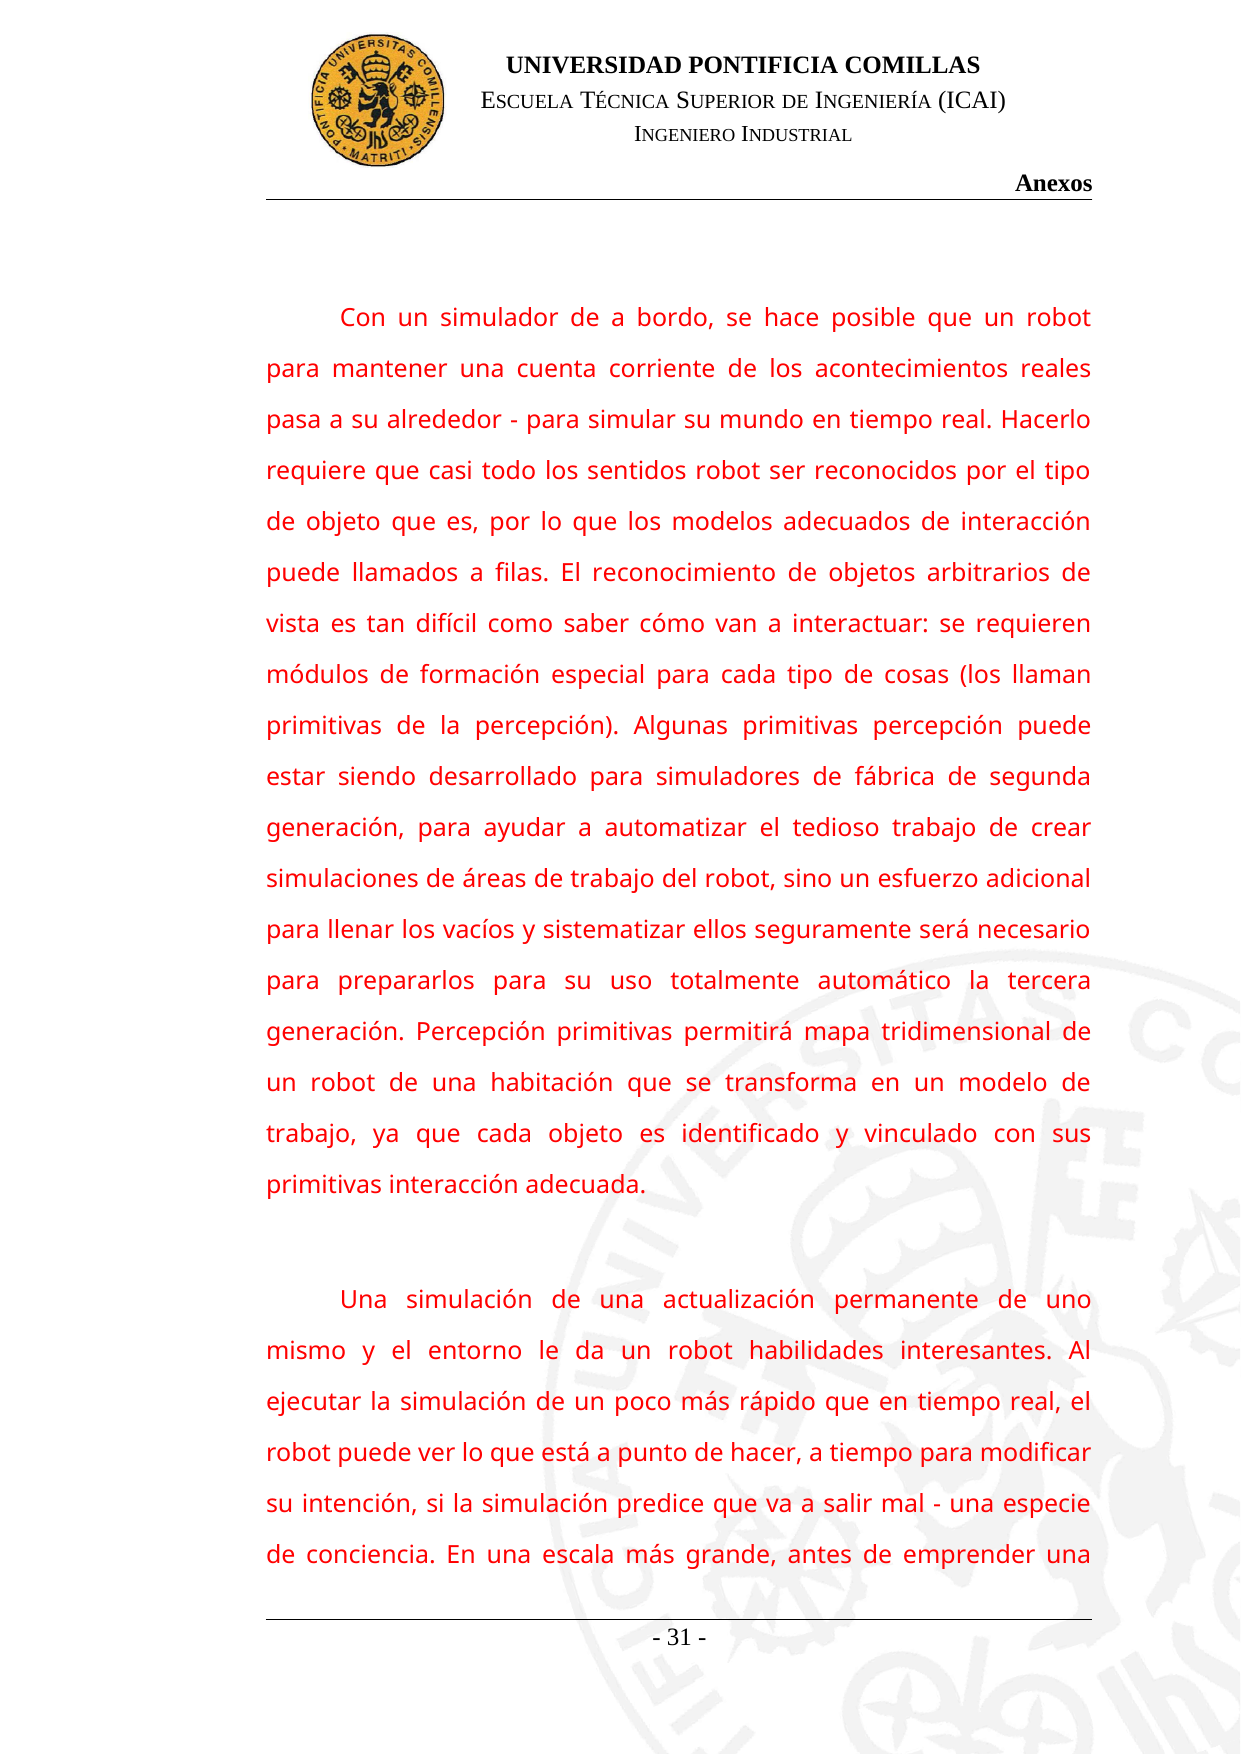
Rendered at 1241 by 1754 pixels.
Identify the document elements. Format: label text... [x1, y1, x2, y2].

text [266, 1282, 1092, 1571]
text Con un simulador de a bordo, se hace posible que un robot para mantener una cuenta corriente de los acontecimientos reales pasa a su alrededor - para simular su mundo en tiempo real. Hacerlo requiere que casi todo los sentidos robot ser reconocidos por el tipo de objeto que es, por lo que los modelos adecuados de interacción puede llamados a filas. El reconocimiento de objetos arbitrarios de vista es tan difícil como saber cómo van a interactuar: se requieren módulos de formación especial para cada tipo de cosas (los llaman primitivas de la percepción). Algunas primitivas percepción puede estar siendo desarrollado para simuladores de fábrica de segunda generación, para ayudar a automatizar el tedioso trabajo de crear simulaciones de áreas de trabajo del robot, sino un esfuerzo adicional para llenar los vacíos y sistematizar ellos seguramente será necesario para prepararlos para su uso totalmente automático la tercera generación. Percepción primitivas permitirá mapa tridimensional de un robot de una habitación que se transforma en un modelo de trabajo, ya que cada objeto es identificado y vinculado con sus primitivas interacción adecuada. [266, 299, 1092, 1201]
picture [393, 799, 1241, 1754]
